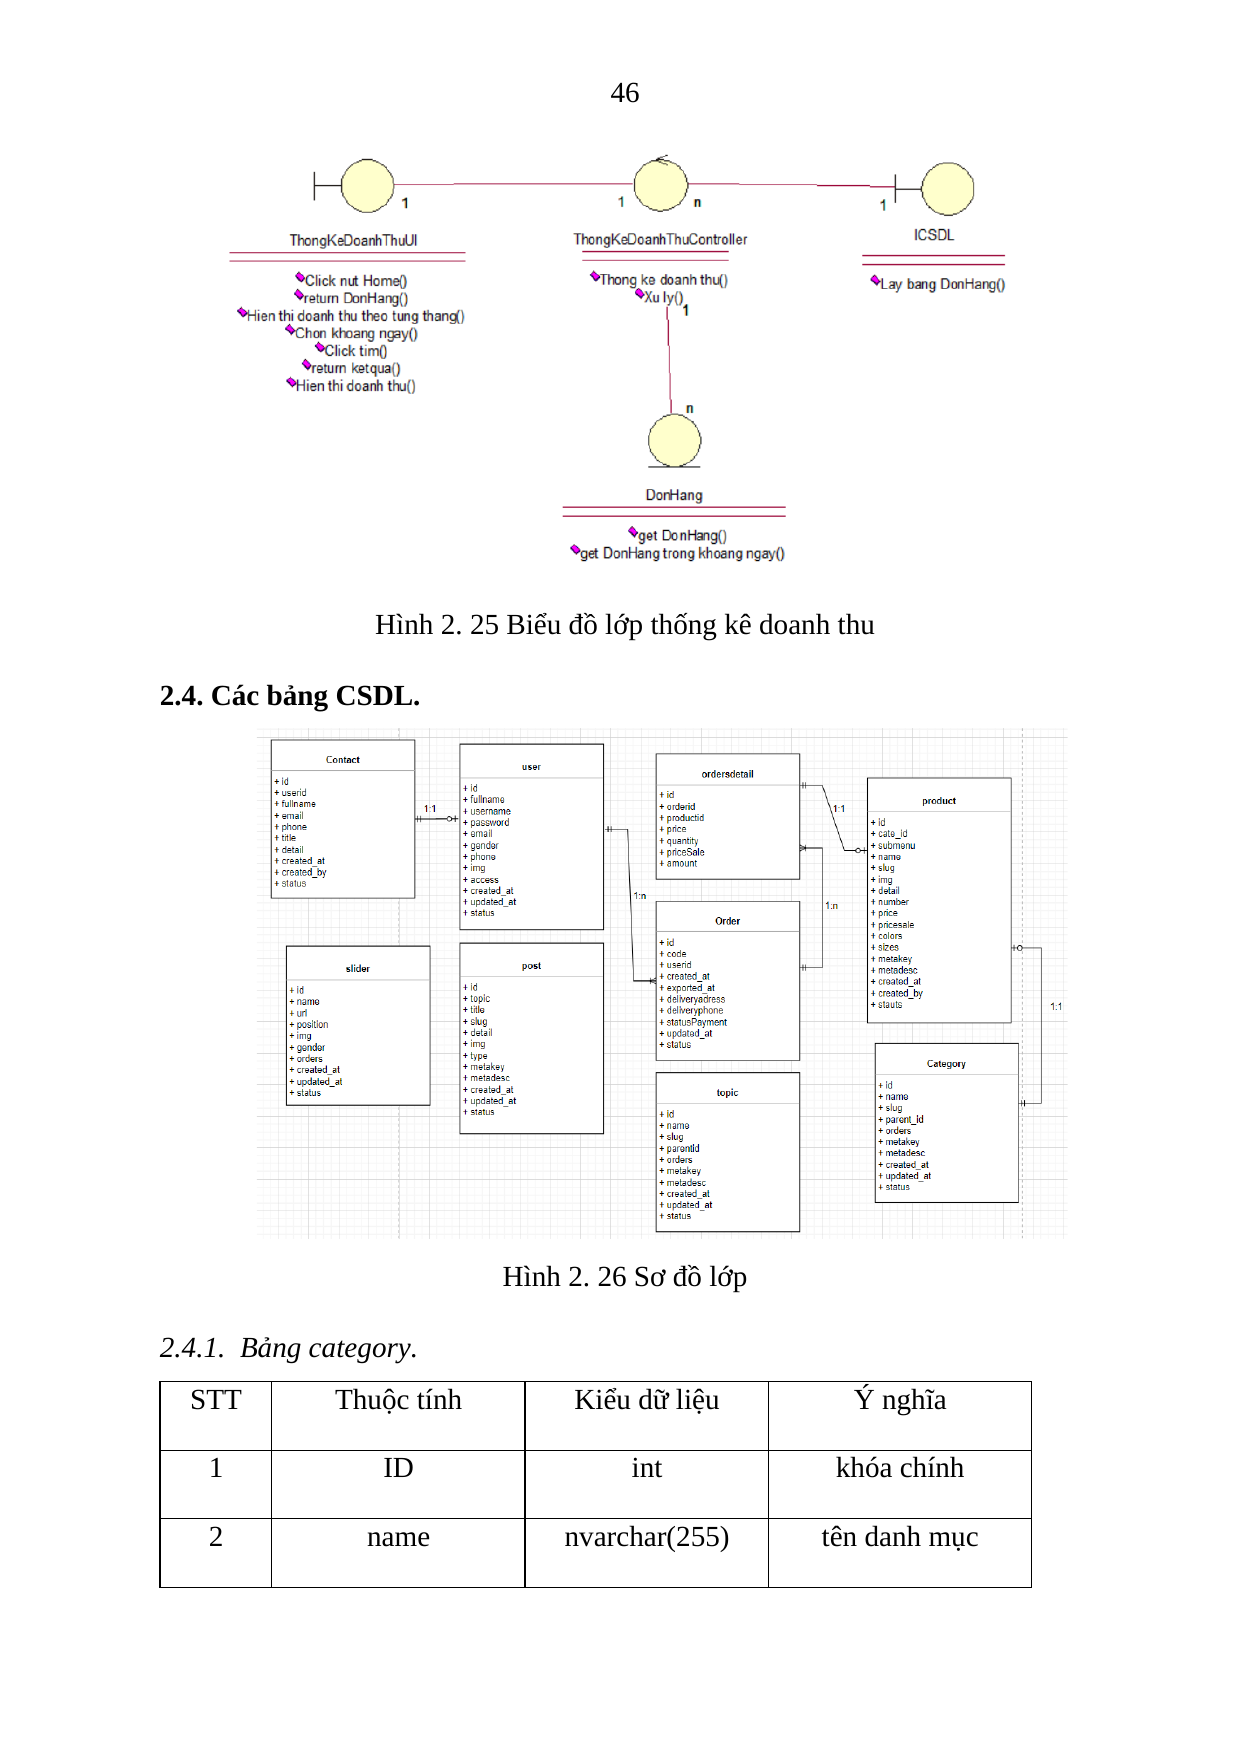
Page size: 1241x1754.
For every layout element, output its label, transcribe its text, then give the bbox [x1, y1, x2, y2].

table_cell nvarchar(255) [526, 1519, 768, 1587]
picture [221, 136, 1028, 594]
table_cell name [272, 1519, 524, 1587]
table_cell tên danh mục [769, 1519, 1031, 1587]
table_header Kiểu dữ liệu [526, 1382, 768, 1449]
table_cell 2 [161, 1519, 271, 1587]
subtitle 2.4.1. Bảng category. [159, 1331, 1090, 1364]
table_header Thuộc tính [272, 1382, 524, 1449]
picture [256, 728, 1068, 1239]
table_header Ý nghĩa [769, 1382, 1031, 1449]
table_header STT [161, 1382, 271, 1449]
table_cell 1 [161, 1451, 271, 1518]
text Hình 2. 26 Sơ đồ lớp [159, 1259, 1090, 1293]
table_cell khóa chính [769, 1451, 1031, 1518]
text Hình 2. 25 Biểu đồ lớp thống kê doanh thu [159, 607, 1090, 641]
table_cell int [526, 1451, 768, 1518]
table_cell ID [272, 1451, 524, 1518]
subtitle 2.4. Các bảng CSDL. [159, 678, 1090, 712]
